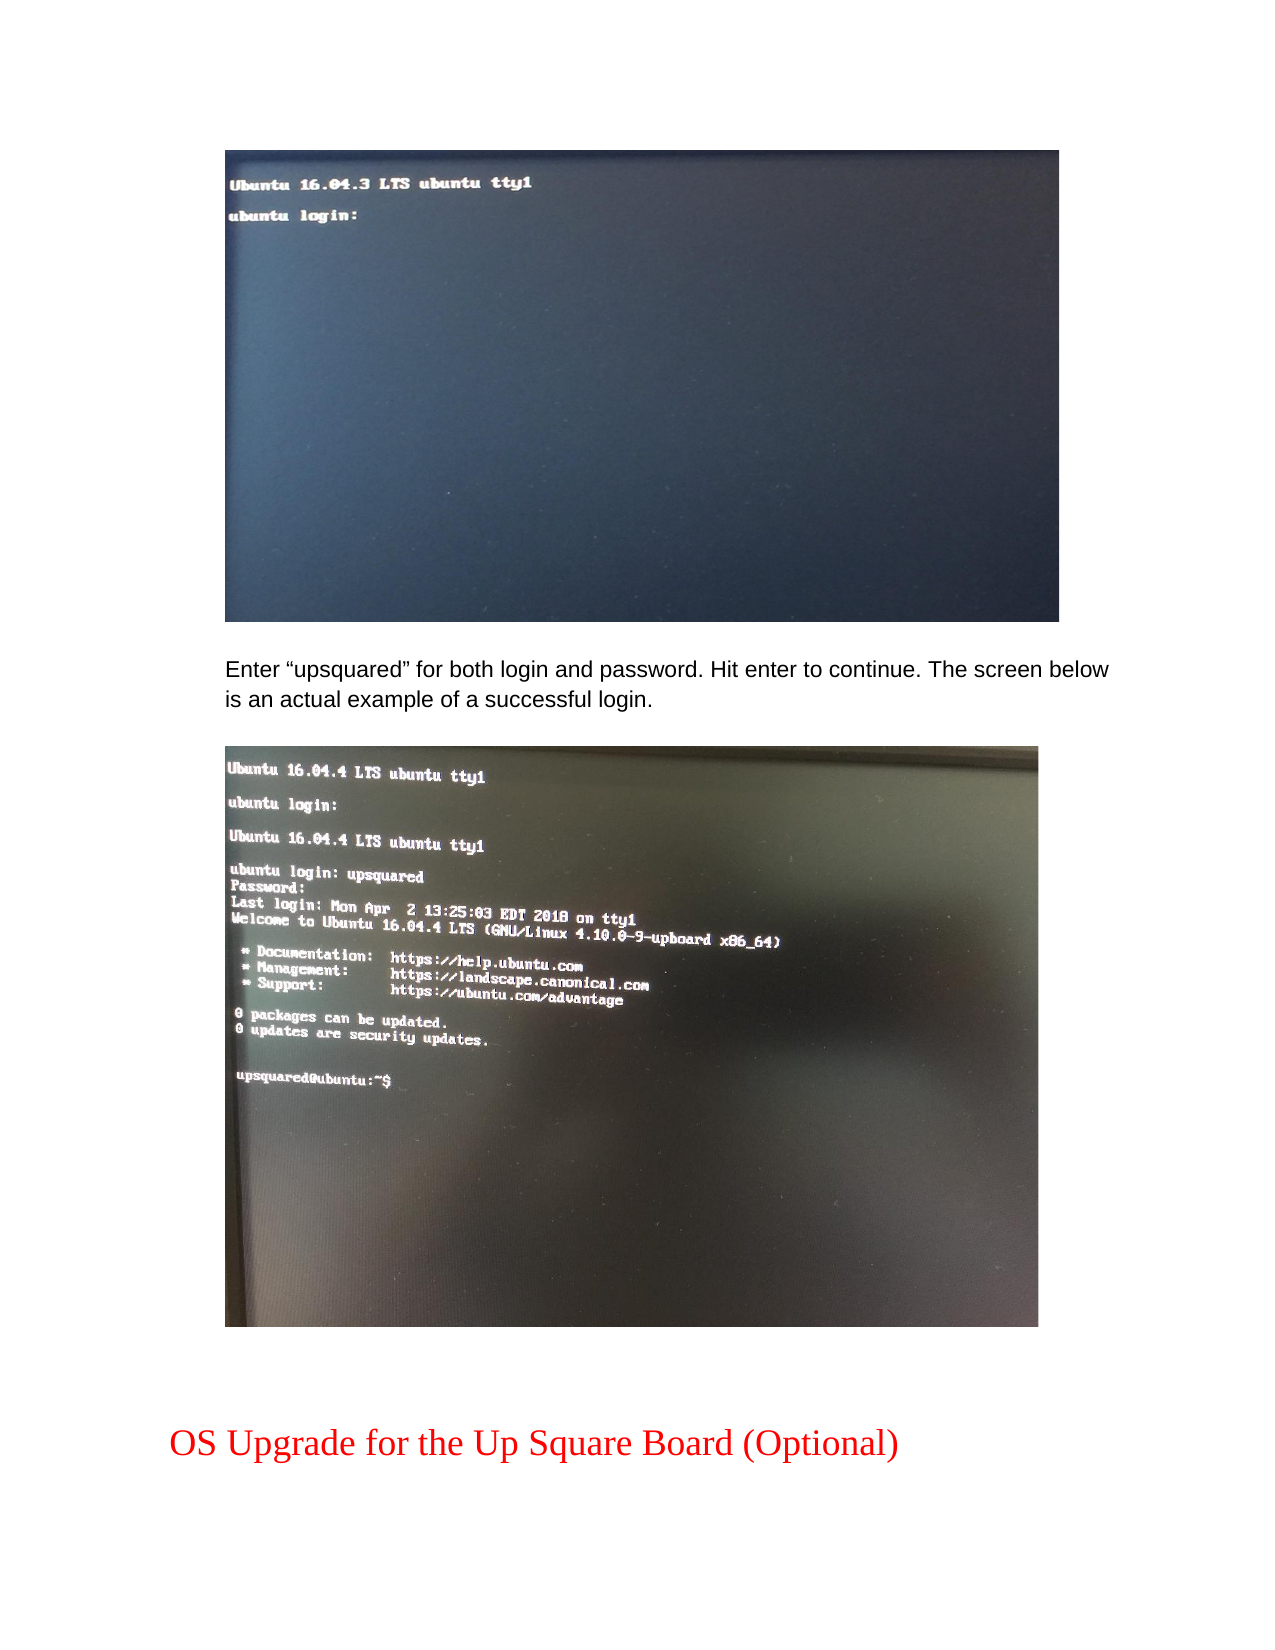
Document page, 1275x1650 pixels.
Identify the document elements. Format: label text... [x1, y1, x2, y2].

picture [225, 746, 1039, 1327]
text OS Upgrade for the Up Square Board (Optional) [150, 1421, 1125, 1464]
picture [225, 150, 1060, 622]
text Enter “upsquared” for both login and password. Hit enter to continue. The screen below is an actual example of a successful login. [225, 656, 1125, 712]
